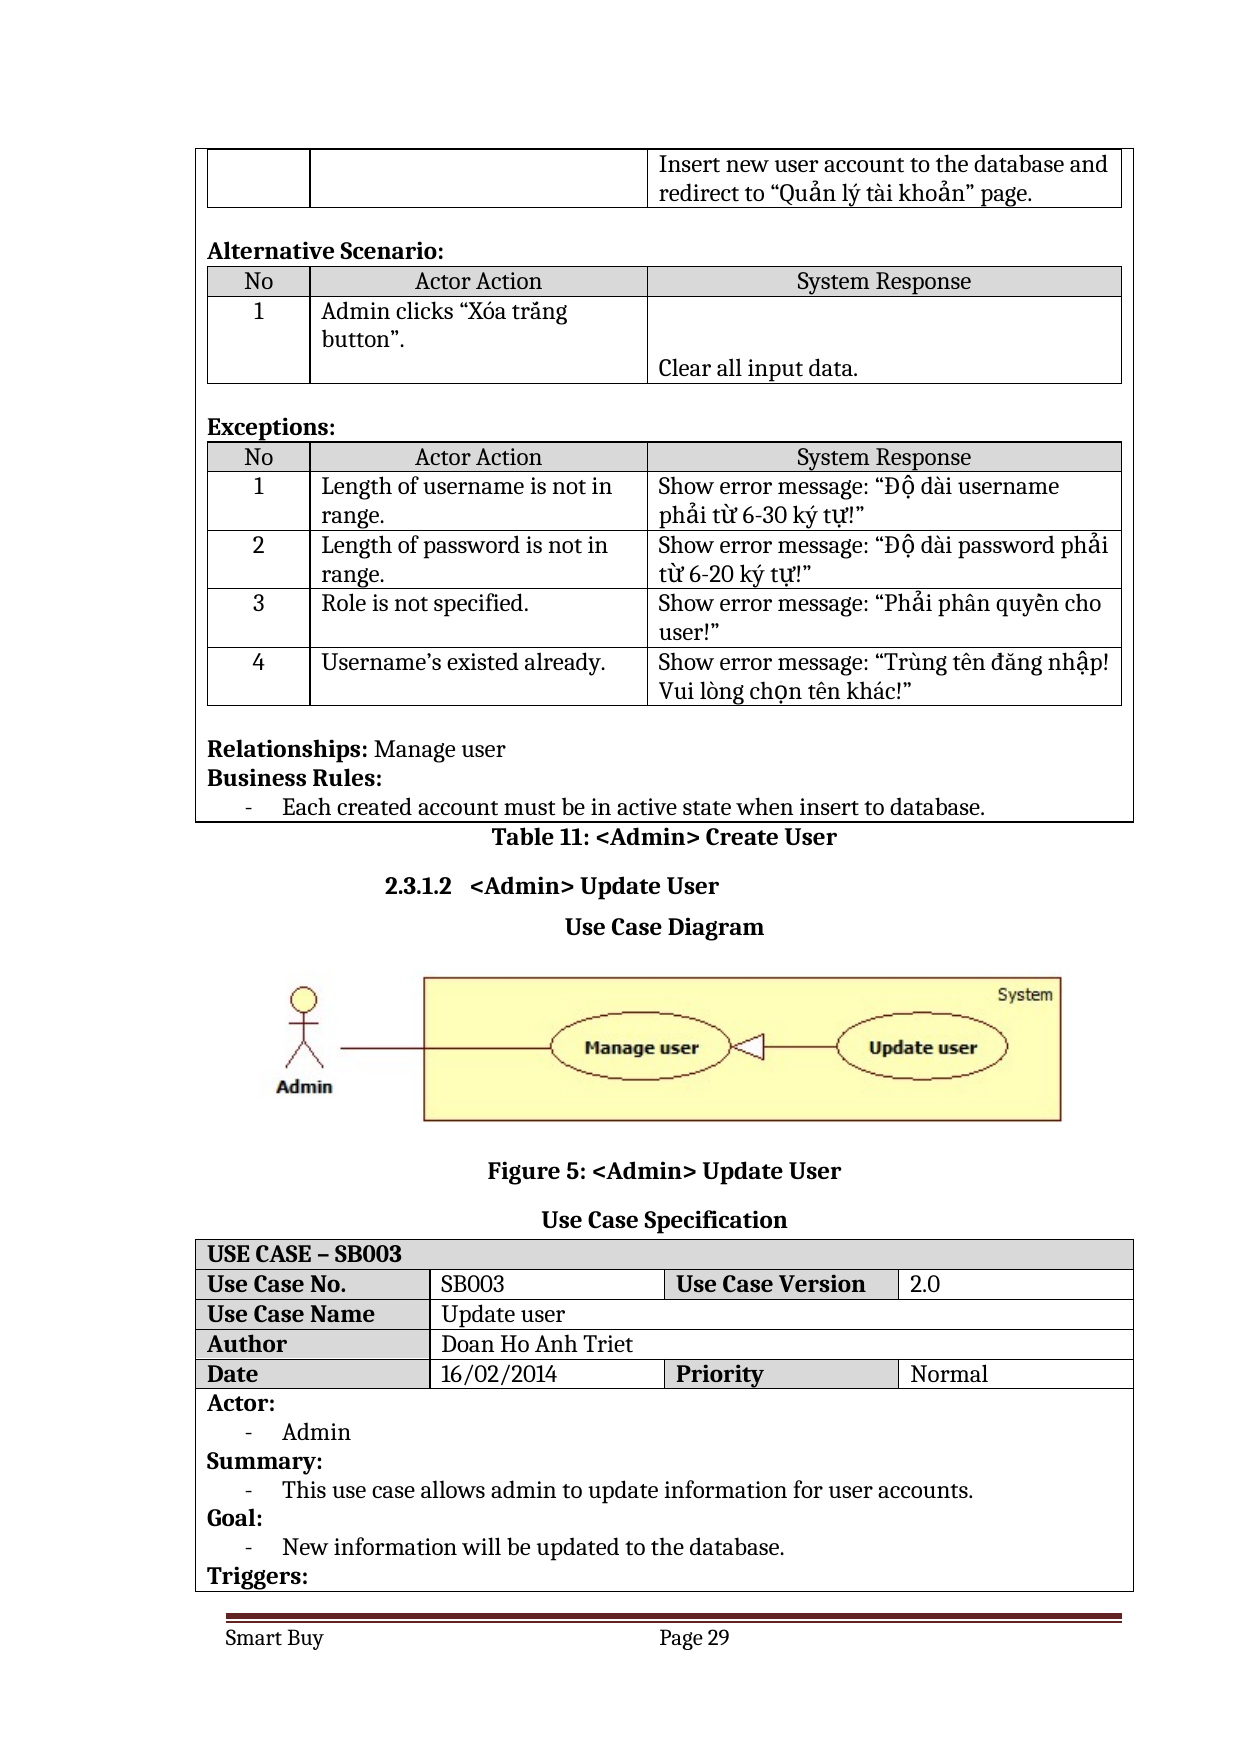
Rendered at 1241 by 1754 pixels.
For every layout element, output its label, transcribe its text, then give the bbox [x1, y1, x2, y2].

table_cell Doan Ho Anh Triet [431, 1330, 1133, 1358]
table_cell 16/02/2014 [431, 1360, 664, 1388]
picture [236, 946, 1093, 1153]
subtitle <Admin> Update User [385, 872, 1122, 901]
text Table 11: <Admin> Create User [207, 823, 1122, 851]
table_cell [196, 149, 1133, 821]
table_cell Use Case Version [665, 1270, 898, 1299]
table_cell Normal [899, 1360, 1133, 1388]
table_cell Use Case No. [196, 1270, 429, 1299]
subtitle Use Case Diagram [207, 913, 1122, 942]
table_header USE CASE – SB003 [196, 1240, 1133, 1269]
table_cell Use Case Name [196, 1300, 429, 1329]
table_cell Priority [665, 1360, 898, 1388]
table_cell Update user [431, 1300, 1133, 1329]
subtitle Use Case Specification [207, 1206, 1122, 1235]
table_cell 2.0 [899, 1270, 1133, 1299]
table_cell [196, 1389, 1133, 1591]
table_cell SB003 [431, 1270, 664, 1299]
table_cell Date [196, 1360, 429, 1388]
text Figure 5: <Admin> Update User [207, 1157, 1122, 1186]
table_cell Author [196, 1330, 429, 1358]
